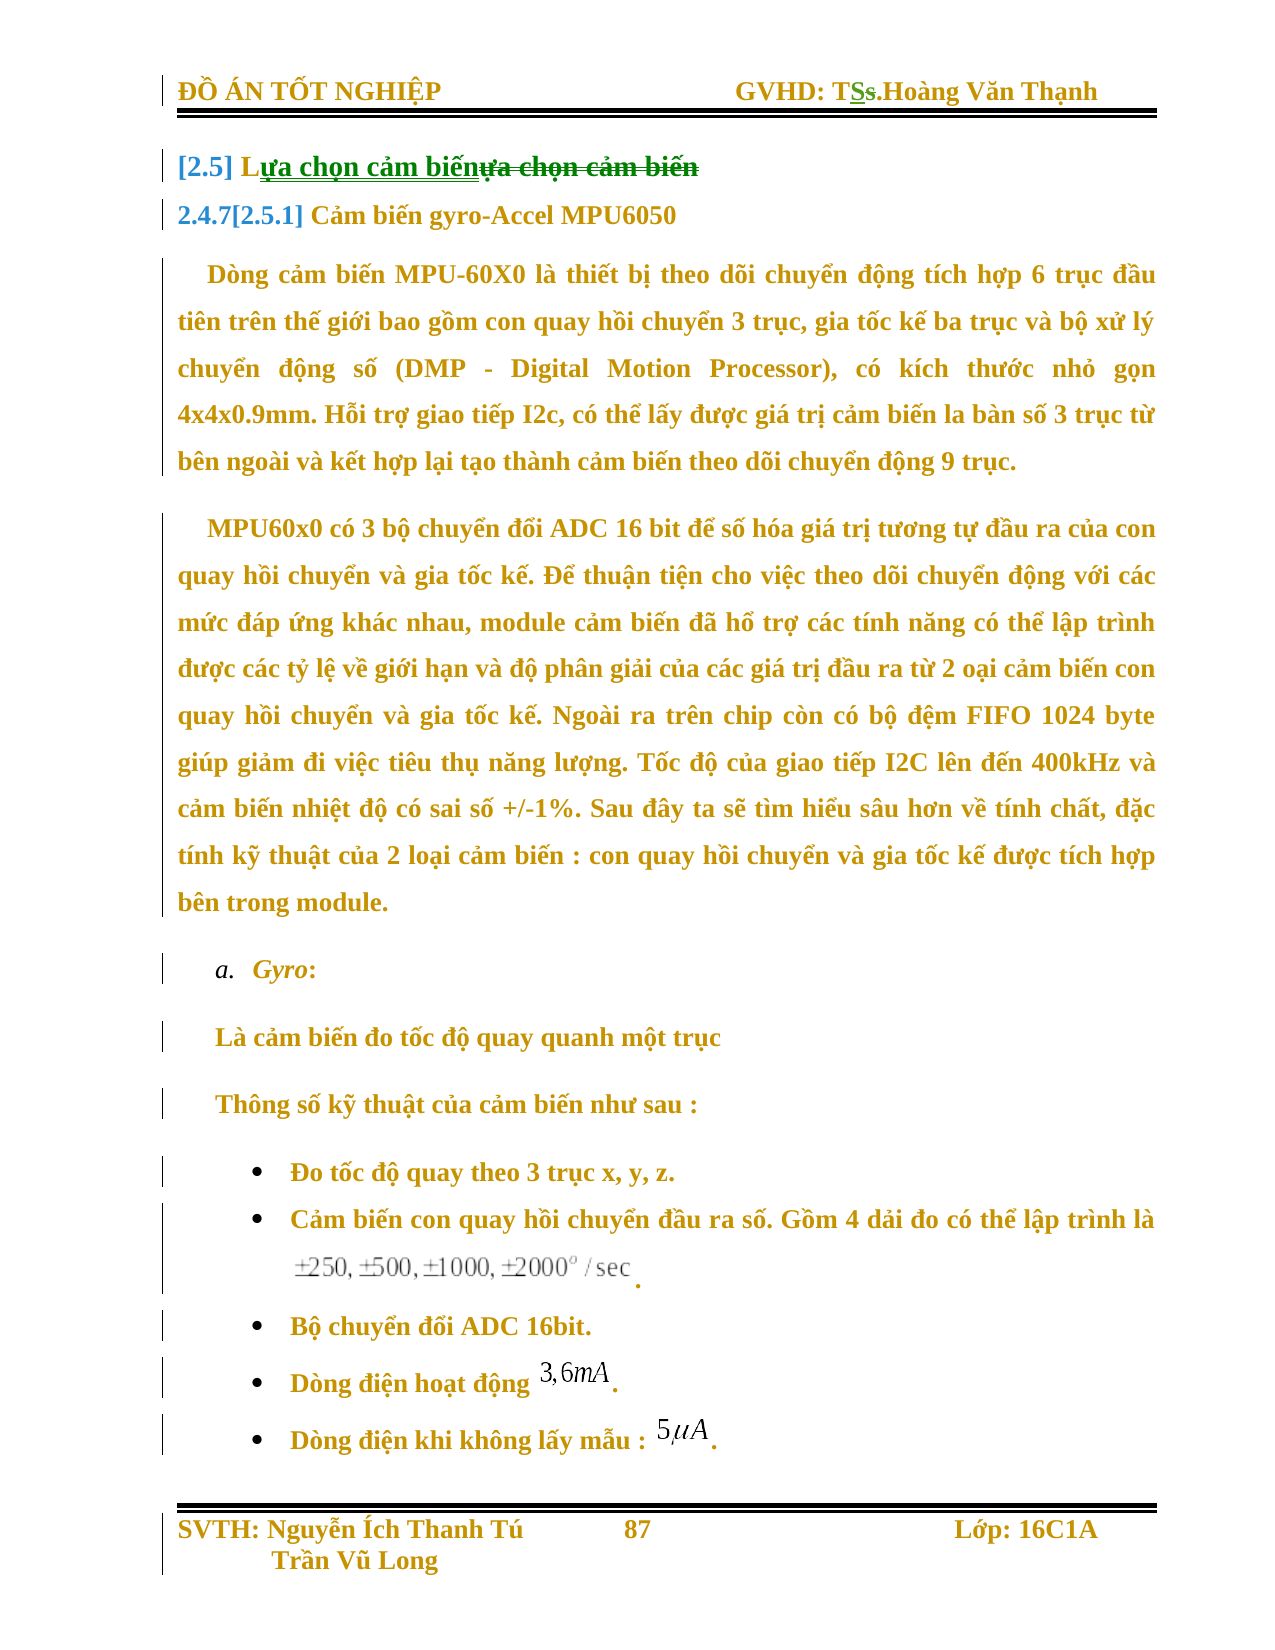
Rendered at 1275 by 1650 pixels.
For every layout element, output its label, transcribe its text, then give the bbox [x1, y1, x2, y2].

text Là cảm biến đo tốc độ quay quanh một trục [215, 1021, 1157, 1052]
text MPU60x0 có 3 bộ chuyển đổi ADC 16 bit để số hóa giá trị tương tự đầu ra của con quay hồi chuyển và gia tốc kế. Để thuận tiện cho việc theo dõi chuyển động với các mức đáp ứng khác nhau, module cảm biến đã hổ trợ các tính năng có thể lập trình được các tỷ lệ về giới hạn và độ phân giải của các giá trị đầu ra từ 2 oại cảm biến con quay hồi chuyển và gia tốc kế. Ngoài ra trên chip còn có bộ đệm FIFO 1024 byte giúp giảm đi việc tiêu thụ năng lượng. Tốc độ của giao tiếp I2C lên đến 400kHz và cảm biến nhiệt độ có sai số +/-1%. Sau đây ta sẽ tìm hiểu sâu hơn về tính chất, đặc tính kỹ thuật của 2 loại cảm biến : con quay hồi chuyển và gia tốc kế được tích hợp bên trong module. [177, 512, 1157, 917]
list Dòng điện khi không lấy mẫu : . [252, 1414, 1157, 1455]
list Cảm biến con quay hồi chuyển đầu ra số. Gồm 4 dải đo có thể lập trình là . [252, 1203, 1157, 1294]
list L [177, 149, 1157, 182]
list Cảm biến gyro-Accel MPU6050 [177, 199, 1157, 230]
list Bộ chuyển đổi ADC 16bit. [252, 1310, 1157, 1341]
text Thông số kỹ thuật của cảm biến như sau : [215, 1088, 1157, 1119]
text Dòng cảm biến MPU-60X0 là thiết bị theo dõi chuyển động tích hợp 6 trục đầu tiên trên thế giới bao gồm con quay hồi chuyển 3 trục, gia tốc kế ba trục và bộ xử lý chuyển động số (DMP - Digital Motion Processor), có kích thước nhỏ gọn 4x4x0.9mm. Hỗi trợ giao tiếp I2c, có thể lấy được giá trị cảm biến la bàn số 3 trục từ bên ngoài và kết hợp lại tạo thành cảm biến theo dõi chuyển động 9 trục. [177, 258, 1157, 476]
list Gyro: [215, 953, 1157, 984]
list Đo tốc độ quay theo 3 trục x, y, z. [252, 1156, 1157, 1187]
list Dòng điện hoạt động . [252, 1357, 1157, 1398]
